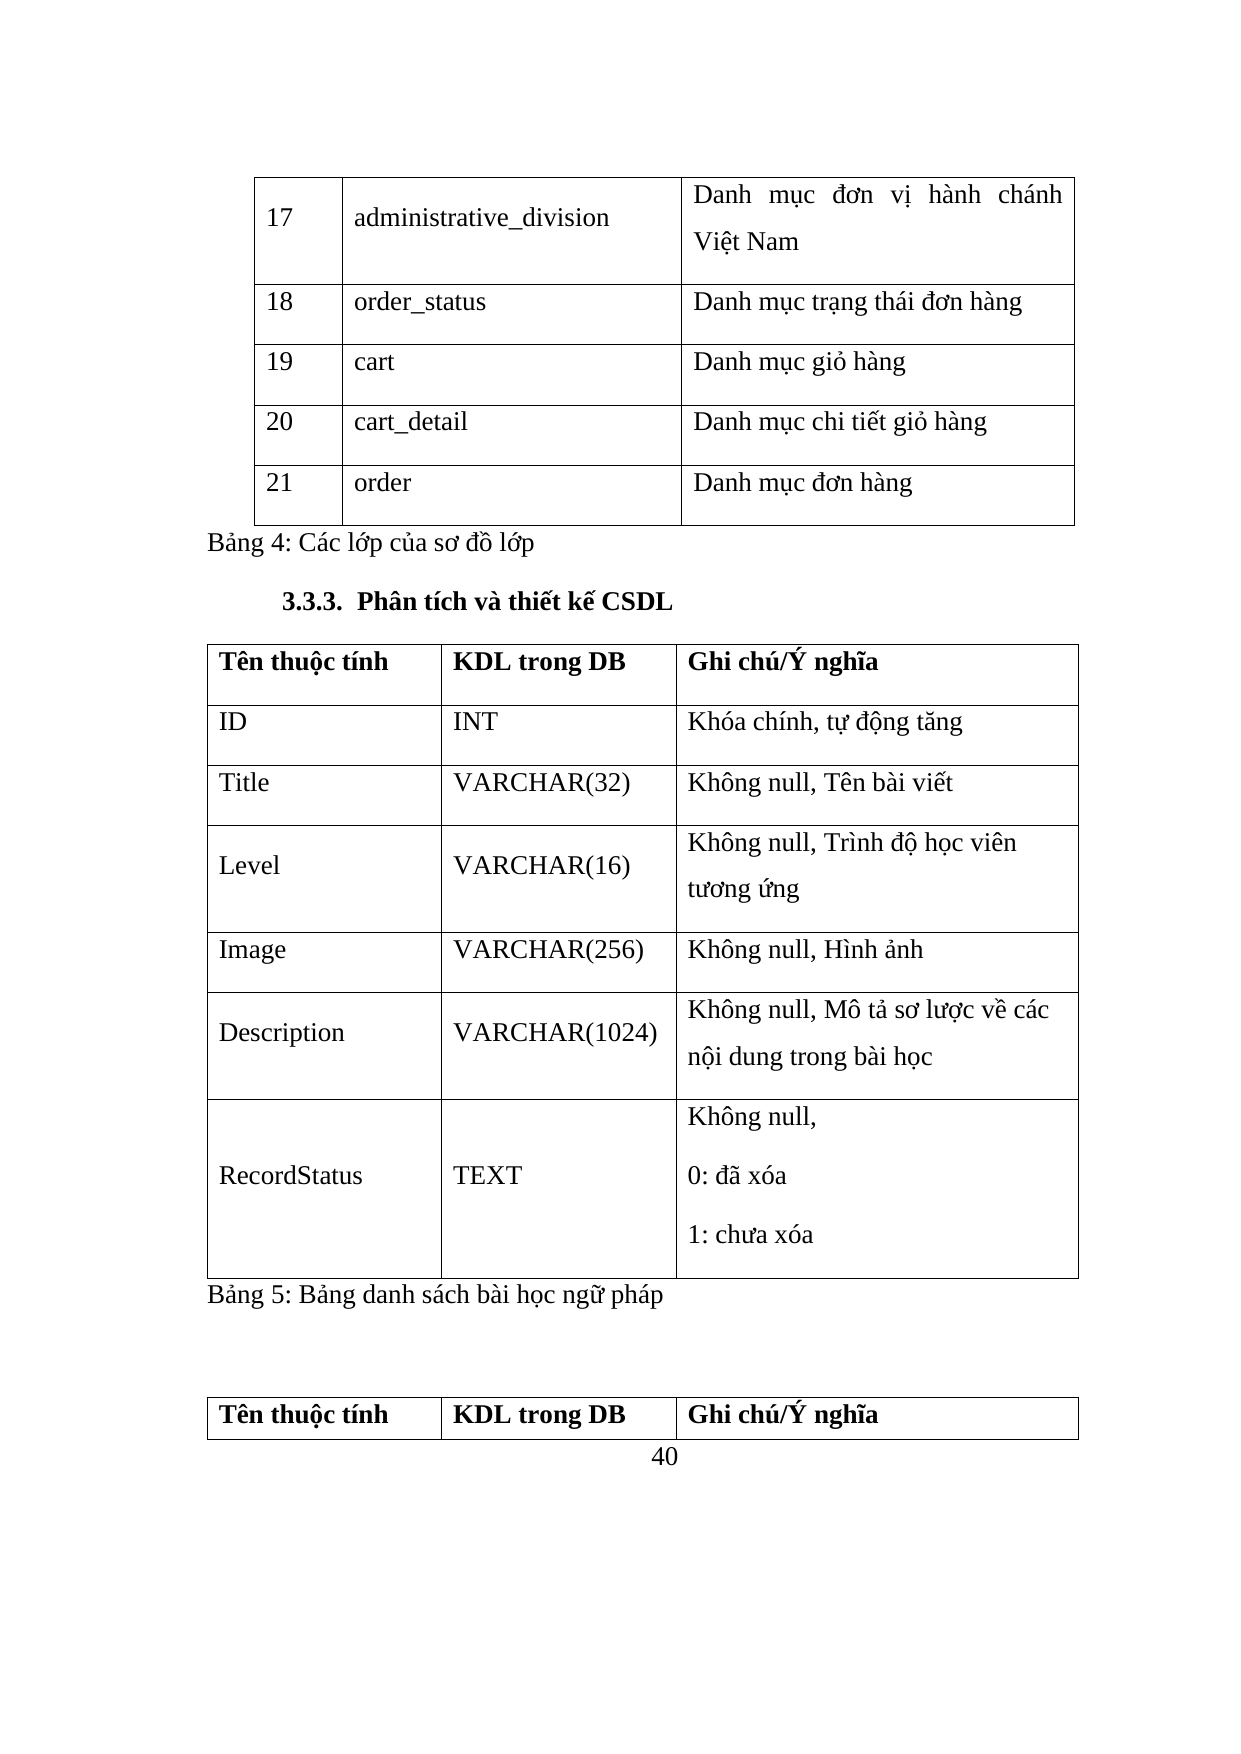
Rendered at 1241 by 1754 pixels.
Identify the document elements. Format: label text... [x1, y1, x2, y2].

table_cell order [343, 466, 681, 525]
table_cell Level [208, 826, 441, 932]
table_cell Khóa chính, tự động tăng [677, 706, 1078, 765]
table_cell Danh mục chi tiết giỏ hàng [682, 406, 1074, 465]
table_cell RecordStatus [208, 1100, 441, 1277]
table_cell 17 [255, 178, 342, 284]
table_cell Không null, Mô tả sơ lược về các nội dung trong bài học [677, 993, 1078, 1099]
table_cell 21 [255, 466, 342, 525]
table_header KDL trong DB [442, 645, 676, 704]
table_cell Không null, Tên bài viết [677, 766, 1078, 825]
table_header Ghi chú/Ý nghĩa [677, 645, 1078, 704]
subtitle Phân tích và thiết kế CSDL [282, 585, 1122, 616]
table_cell INT [442, 706, 676, 765]
table_cell Description [208, 993, 441, 1099]
table_cell TEXT [442, 1100, 676, 1277]
table_cell Danh mục trạng thái đơn hàng [682, 285, 1074, 344]
table_cell Không null, Hình ảnh [677, 933, 1078, 992]
table_cell VARCHAR(16) [442, 826, 676, 932]
table_cell ID [208, 706, 441, 765]
table_cell Title [208, 766, 441, 825]
table_cell VARCHAR(1024) [442, 993, 676, 1099]
table_cell Danh mục giỏ hàng [682, 345, 1074, 404]
table_cell Không null, 0: đã xóa 1: chưa xóa [677, 1100, 1078, 1277]
table_cell order_status [343, 285, 681, 344]
table_cell 20 [255, 406, 342, 465]
table_cell VARCHAR(32) [442, 766, 676, 825]
table_cell cart_detail [343, 406, 681, 465]
table_cell Image [208, 933, 441, 992]
table_header KDL trong DB [442, 1398, 676, 1439]
table_cell Không null, Trình độ học viên tương ứng [677, 826, 1078, 932]
text Bảng 5: Bảng danh sách bài học ngữ pháp [207, 1278, 1122, 1309]
table_cell Danh mục đơn hàng [682, 466, 1074, 525]
table_cell Danh mục đơn vị hành chánh Việt Nam [682, 178, 1074, 284]
table_header Tên thuộc tính [208, 1398, 441, 1439]
table_cell VARCHAR(256) [442, 933, 676, 992]
table_header Tên thuộc tính [208, 645, 441, 704]
table_cell 18 [255, 285, 342, 344]
table_cell cart [343, 345, 681, 404]
table_header Ghi chú/Ý nghĩa [677, 1398, 1078, 1439]
table_cell 19 [255, 345, 342, 404]
table_cell administrative_division [343, 178, 681, 284]
